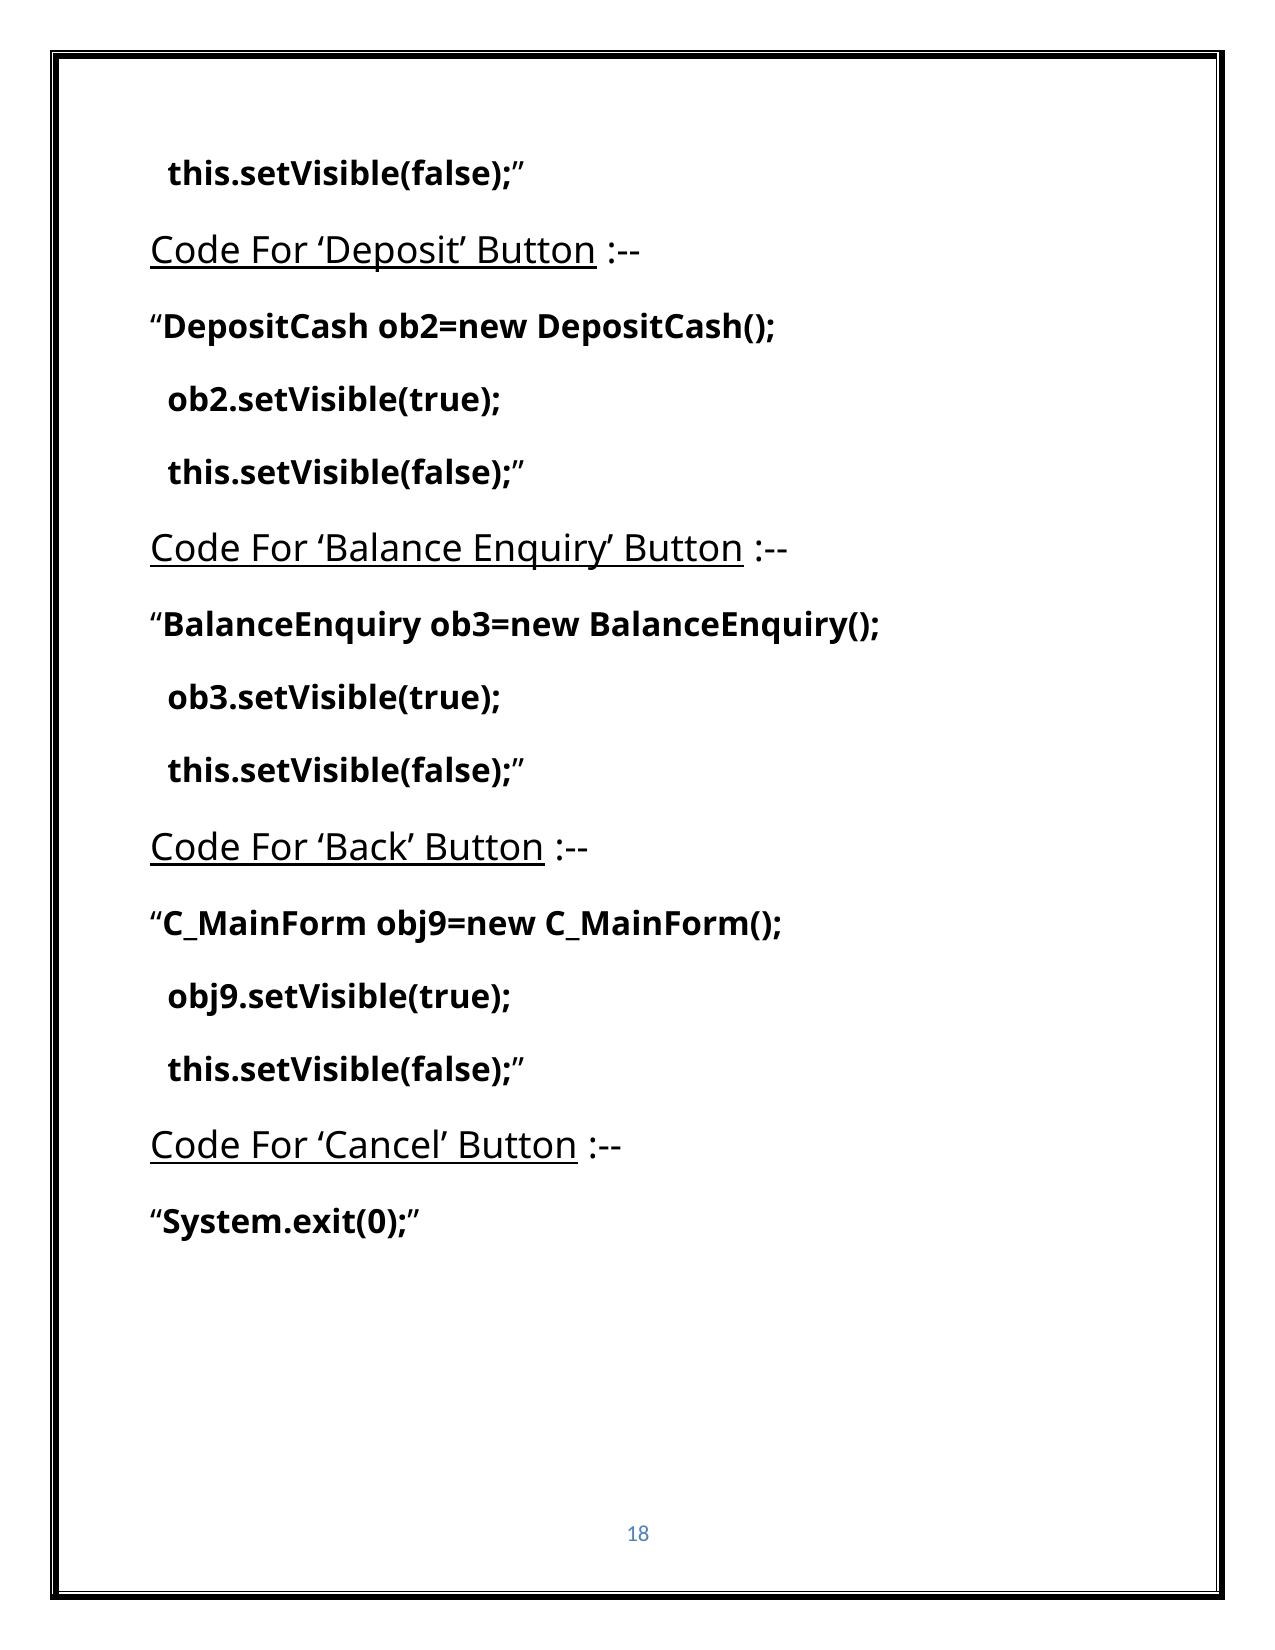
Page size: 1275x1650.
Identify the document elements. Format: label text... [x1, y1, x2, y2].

text Code For ‘Back’ Button :-- [150, 820, 1125, 871]
text Code For ‘Balance Enquiry’ Button :-- [150, 522, 1125, 573]
text ob2.setVisible(true); [150, 376, 1125, 421]
text ob3.setVisible(true); [150, 674, 1125, 719]
text Code For ‘Cancel’ Button :-- [150, 1119, 1125, 1170]
text “C_MainForm obj9=new C_MainForm(); [150, 899, 1125, 945]
text this.setVisible(false);” [150, 448, 1125, 494]
text obj9.setVisible(true); [150, 973, 1125, 1018]
text Code For ‘Deposit’ Button :-- [150, 223, 1125, 274]
text “System.exit(0);” [150, 1198, 1125, 1243]
text this.setVisible(false);” [150, 1046, 1125, 1091]
text this.setVisible(false);” [150, 747, 1125, 792]
text “DepositCash ob2=new DepositCash(); [150, 302, 1125, 348]
text “BalanceEnquiry ob3=new BalanceEnquiry(); [150, 601, 1125, 646]
text this.setVisible(false);” [150, 150, 1125, 195]
